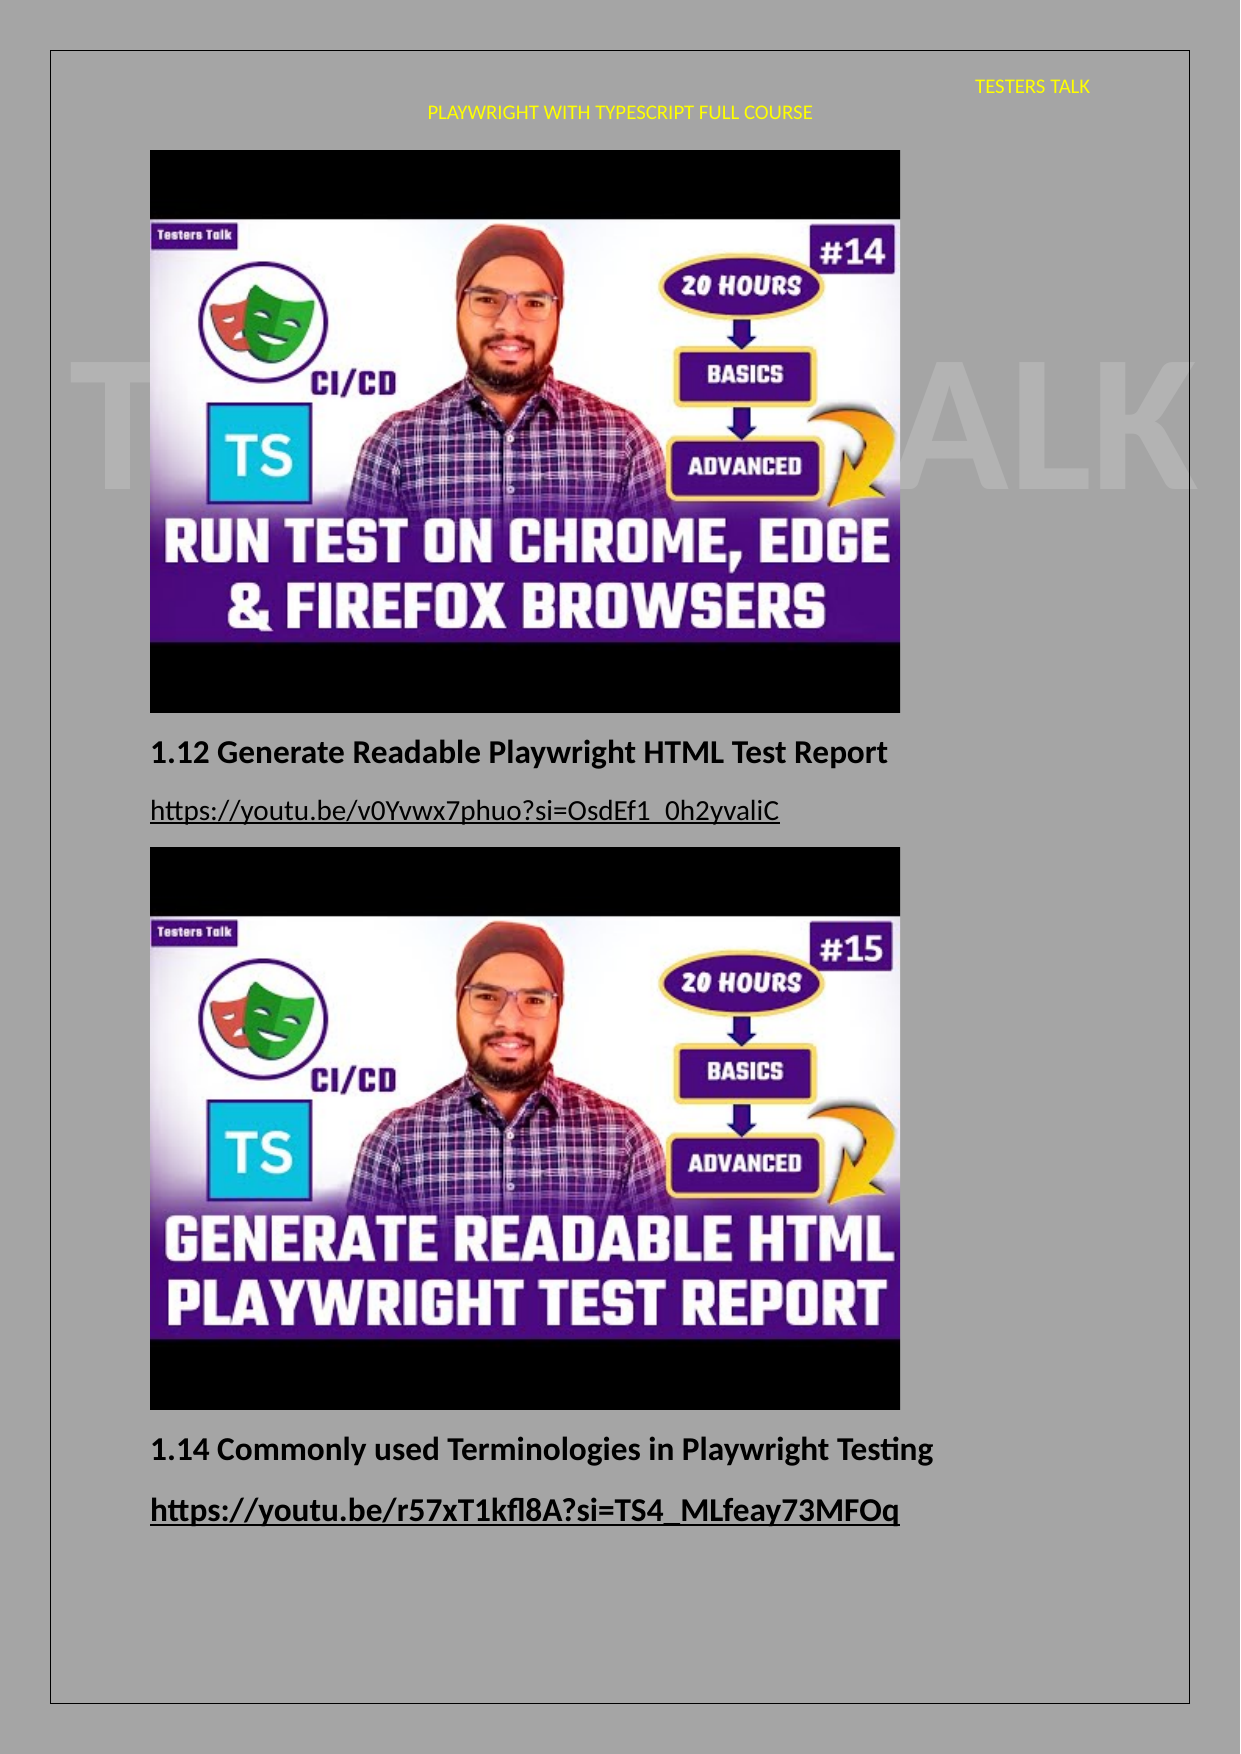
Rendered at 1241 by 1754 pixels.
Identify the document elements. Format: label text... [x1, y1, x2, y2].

picture [150, 150, 901, 713]
list https://youtu.be/v0Yvwx7phuo?si=OsdEf1_0h2yvaliC [150, 792, 1090, 828]
list 1.12 Generate Readable Playwright HTML Test Report [150, 731, 1090, 772]
list https://youtu.be/r57xT1kfl8A?si=TS4_MLfeay73MFOq [150, 1489, 1090, 1530]
picture [150, 847, 901, 1410]
list 1.14 Commonly used Terminologies in Playwright Testing [150, 1428, 1090, 1469]
